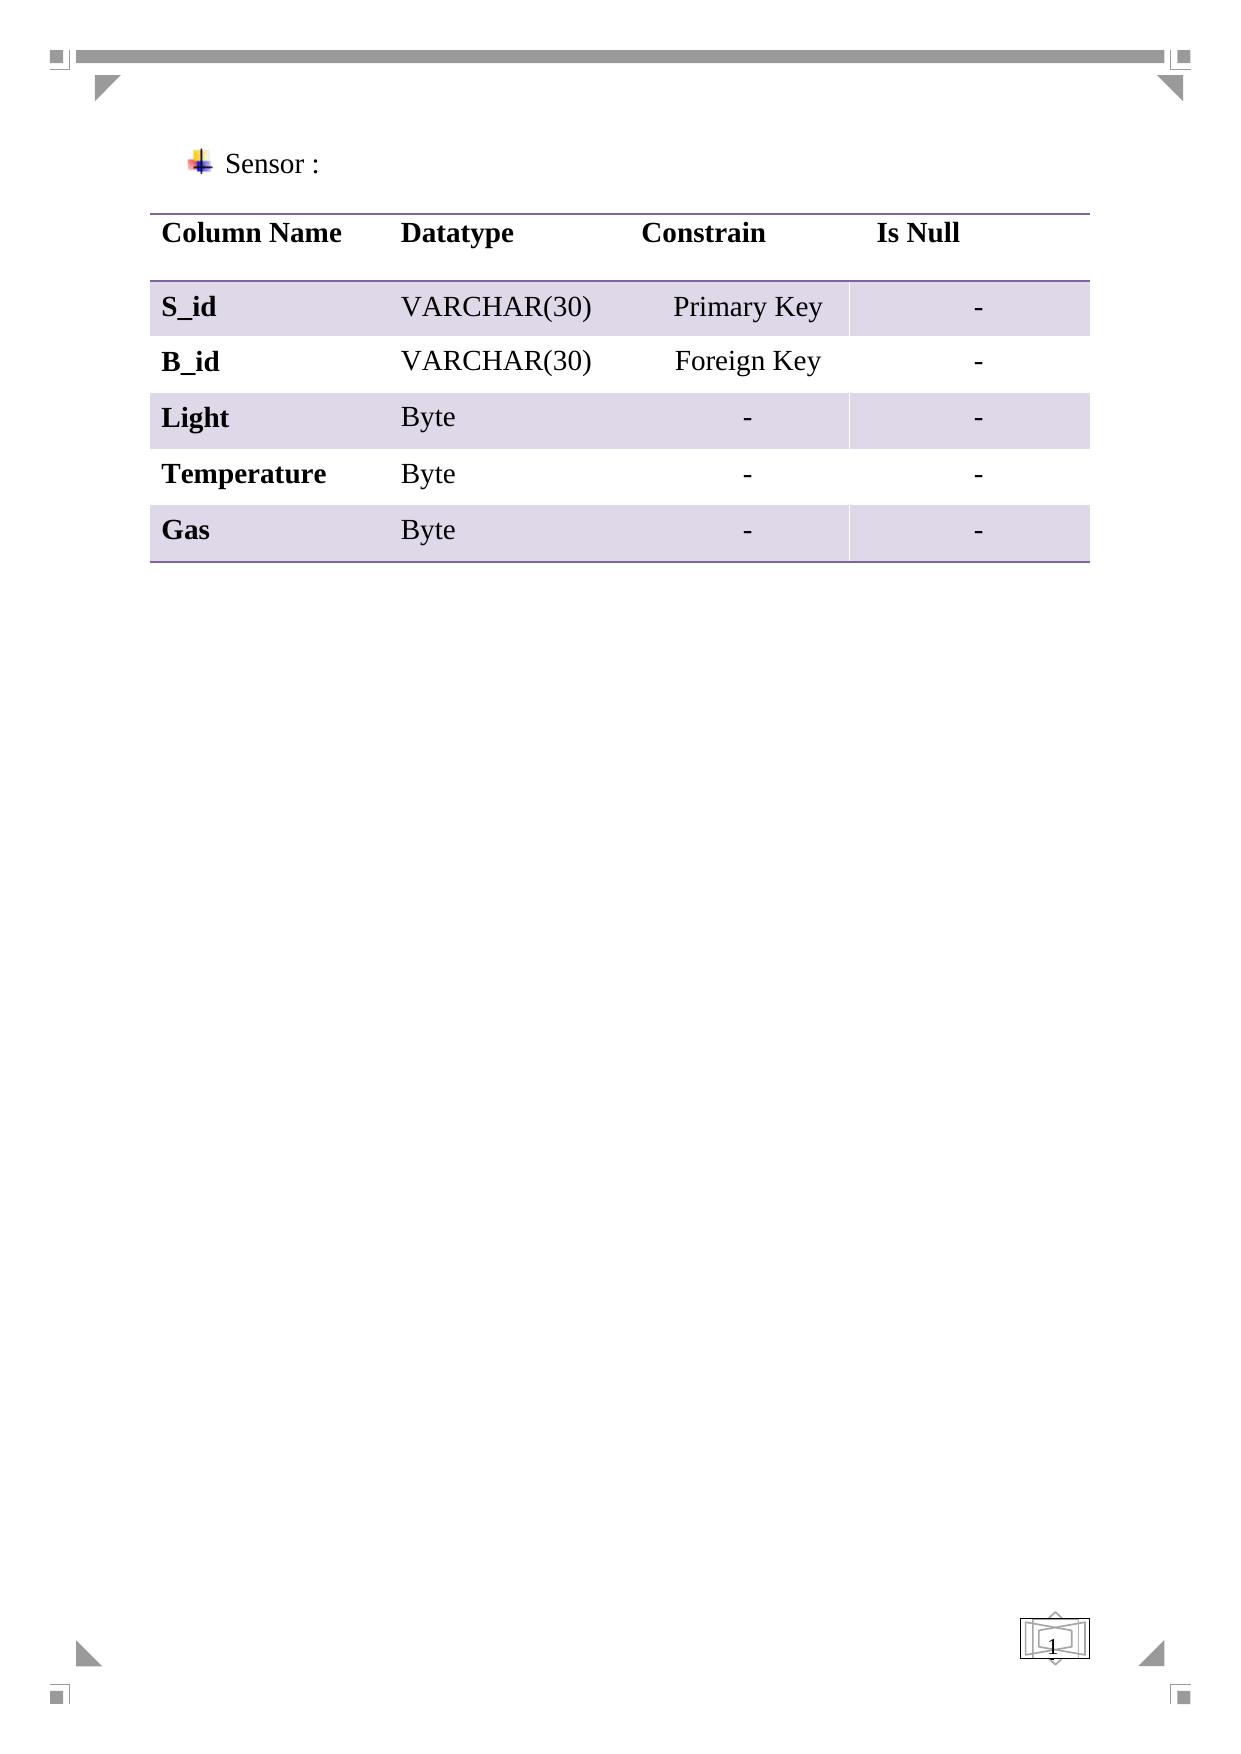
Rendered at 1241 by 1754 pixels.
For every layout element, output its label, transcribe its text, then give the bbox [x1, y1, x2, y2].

table_cell Byte [371, 449, 617, 505]
table_cell - [850, 393, 1090, 449]
table_header Datatype [371, 215, 617, 280]
table_cell Gas [150, 505, 371, 561]
table_cell - [850, 336, 1090, 392]
table_cell - [850, 505, 1090, 561]
table_cell Light [150, 393, 371, 449]
table_header Constrain [617, 215, 849, 280]
table_cell - [617, 505, 849, 561]
picture [1021, 1619, 1089, 1658]
table_cell Primary Key [617, 282, 849, 336]
table_cell - [617, 449, 849, 505]
table_cell VARCHAR(30) [371, 282, 617, 336]
table_cell Byte [371, 393, 617, 449]
table_header Is Null [850, 215, 1090, 280]
table_cell Temperature [150, 449, 371, 505]
table_cell - [850, 282, 1090, 336]
table_cell - [617, 393, 849, 449]
table_cell Foreign Key [617, 336, 849, 392]
table_cell B_id [150, 336, 371, 392]
table_cell Byte [371, 505, 617, 561]
picture [187, 147, 213, 174]
table_cell VARCHAR(30) [371, 336, 617, 392]
table_header Column Name [150, 215, 371, 280]
table_cell S_id [150, 282, 371, 336]
table_cell - [850, 449, 1090, 505]
subtitle Sensor : [187, 146, 1203, 179]
